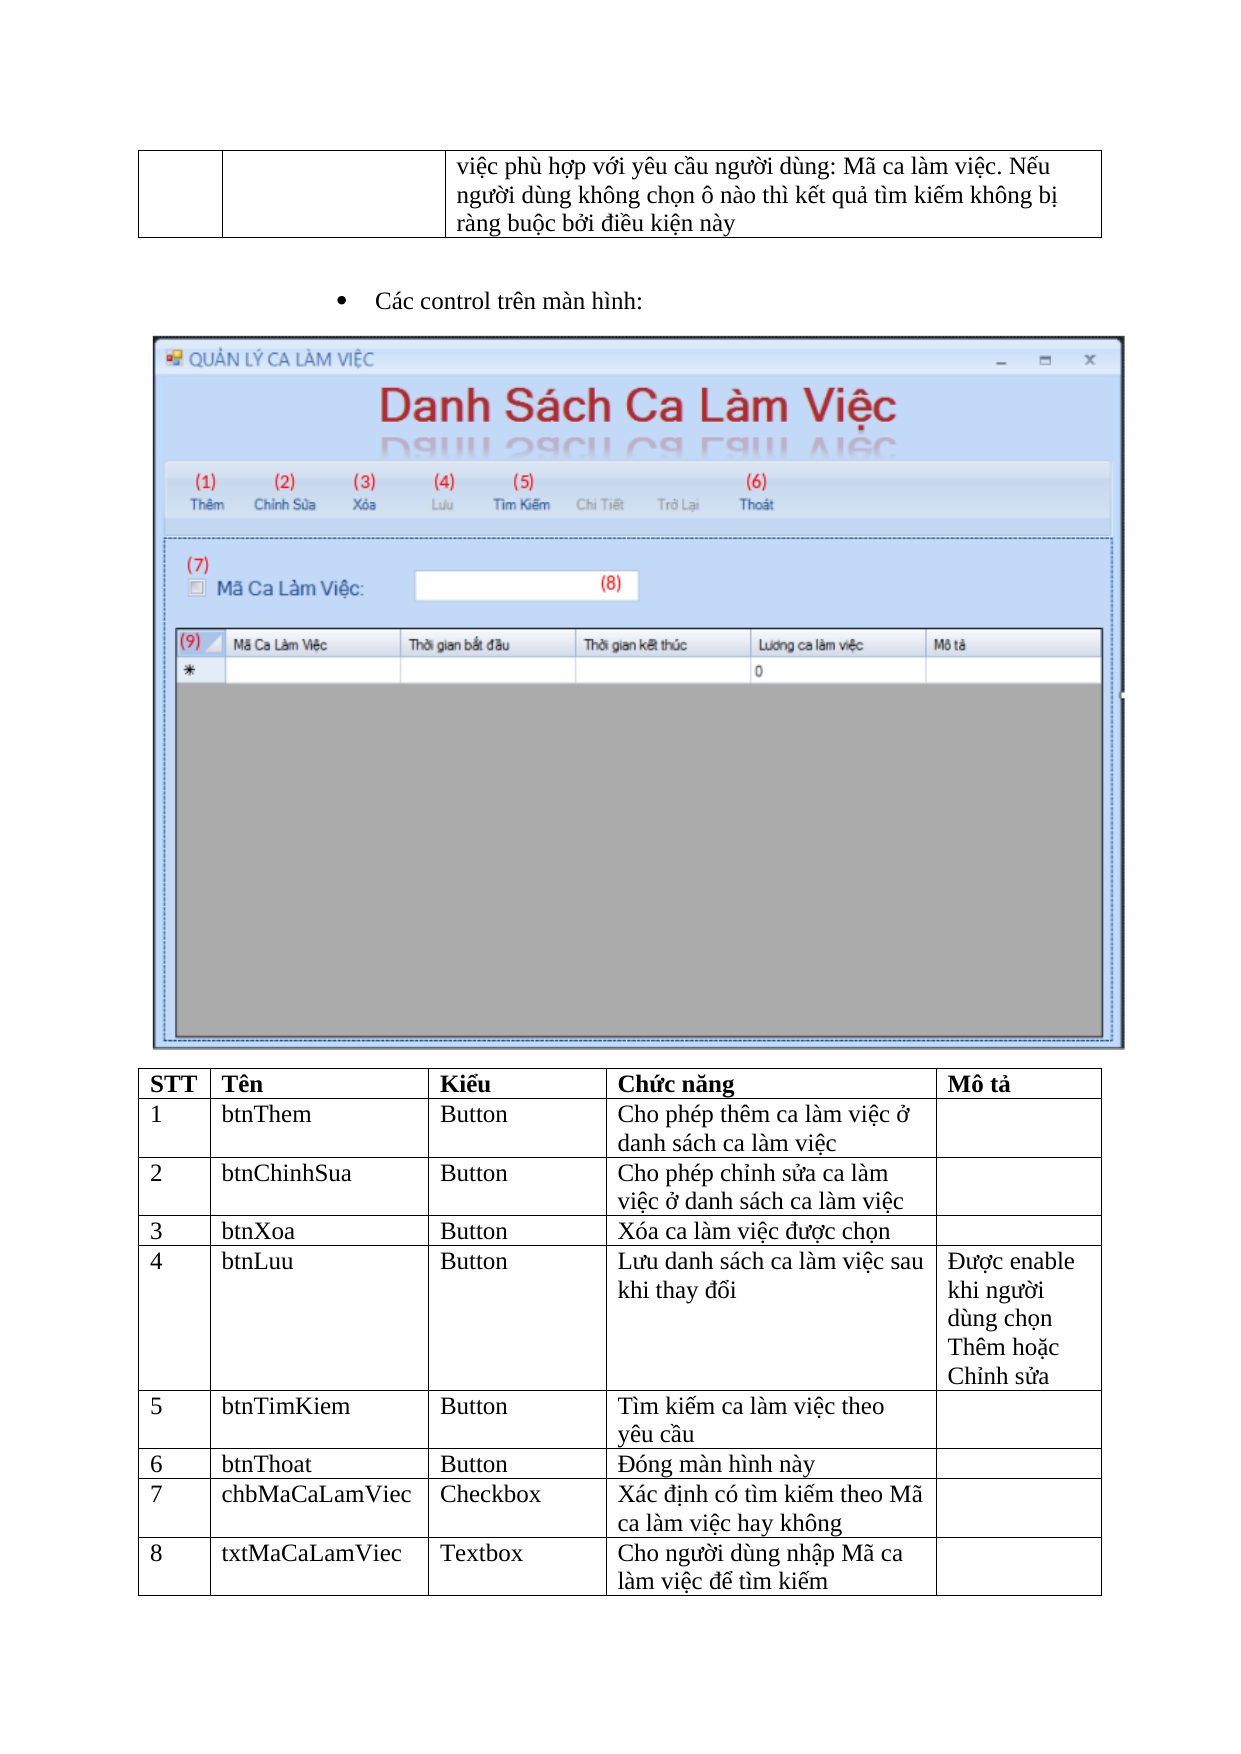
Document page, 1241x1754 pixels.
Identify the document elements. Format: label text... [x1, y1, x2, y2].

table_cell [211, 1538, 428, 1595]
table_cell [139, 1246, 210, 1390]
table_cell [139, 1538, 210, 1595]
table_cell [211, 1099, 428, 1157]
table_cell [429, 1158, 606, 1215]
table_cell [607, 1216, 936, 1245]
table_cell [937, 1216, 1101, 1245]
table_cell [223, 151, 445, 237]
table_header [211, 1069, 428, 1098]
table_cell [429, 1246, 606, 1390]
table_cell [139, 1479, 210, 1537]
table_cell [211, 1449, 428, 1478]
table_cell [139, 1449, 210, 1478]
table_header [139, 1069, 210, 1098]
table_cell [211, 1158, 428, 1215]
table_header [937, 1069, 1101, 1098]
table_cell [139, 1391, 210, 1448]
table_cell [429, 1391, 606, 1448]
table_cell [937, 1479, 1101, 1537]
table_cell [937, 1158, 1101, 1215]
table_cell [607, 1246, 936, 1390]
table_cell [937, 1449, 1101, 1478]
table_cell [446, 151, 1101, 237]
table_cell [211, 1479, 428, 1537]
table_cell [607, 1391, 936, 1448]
list Các control trên màn hình: [337, 286, 1090, 315]
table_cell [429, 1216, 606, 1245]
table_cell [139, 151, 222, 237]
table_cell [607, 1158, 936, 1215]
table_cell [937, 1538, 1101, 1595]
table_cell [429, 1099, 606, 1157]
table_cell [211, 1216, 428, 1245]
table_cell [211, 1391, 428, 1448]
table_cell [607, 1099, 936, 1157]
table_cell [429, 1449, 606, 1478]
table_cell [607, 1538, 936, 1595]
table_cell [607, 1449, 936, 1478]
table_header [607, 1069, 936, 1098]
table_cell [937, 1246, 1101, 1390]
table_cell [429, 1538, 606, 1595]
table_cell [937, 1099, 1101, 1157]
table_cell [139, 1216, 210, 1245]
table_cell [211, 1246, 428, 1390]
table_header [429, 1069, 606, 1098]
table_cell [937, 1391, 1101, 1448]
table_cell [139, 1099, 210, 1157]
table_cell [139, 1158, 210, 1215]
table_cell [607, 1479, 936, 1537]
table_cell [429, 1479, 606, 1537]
